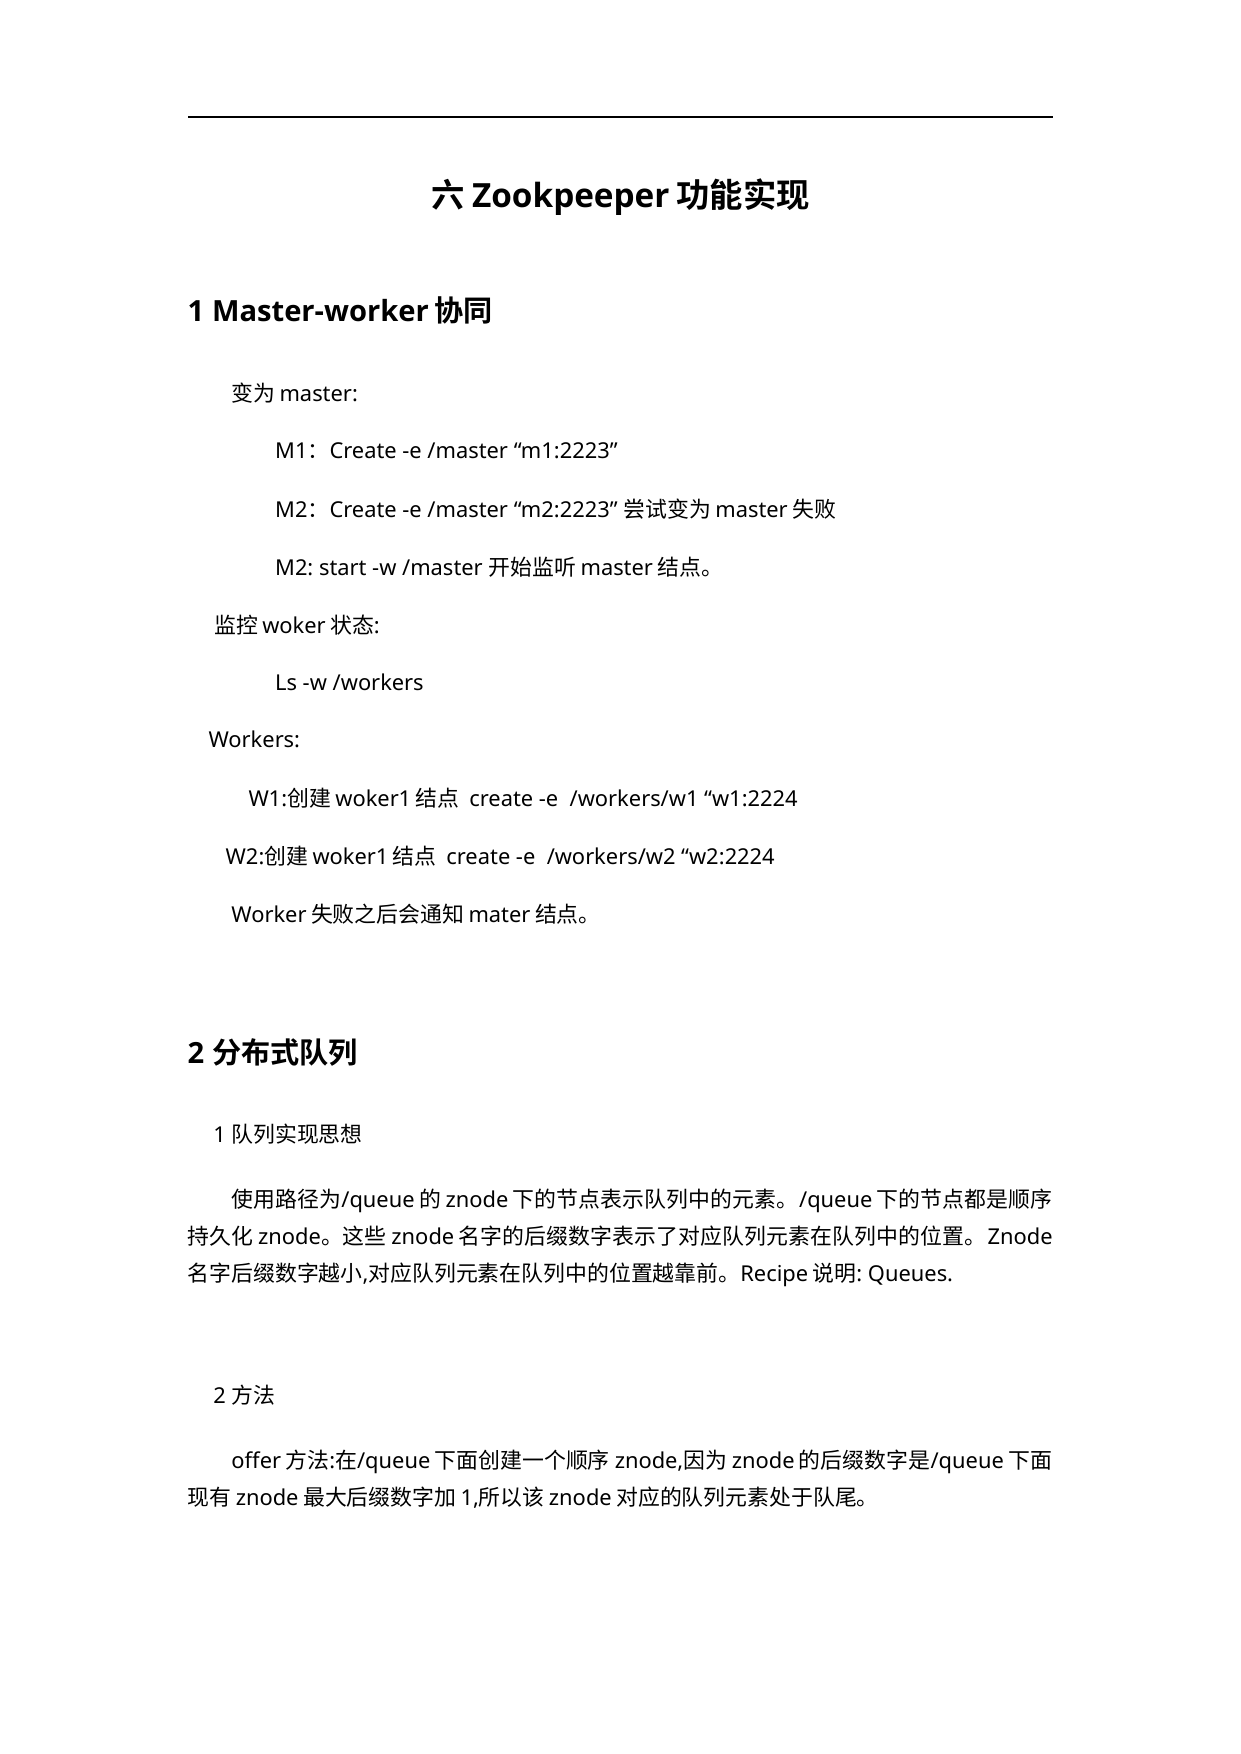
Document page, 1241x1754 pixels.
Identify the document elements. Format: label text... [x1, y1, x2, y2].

text Ls -w /workers [187, 665, 1053, 698]
text offer方法:在/queue下面创建一个顺序znode,因为znode的后缀数字是/queue下面现有znode最大后缀数字加1,所以该znode对应的队列元素处于队尾。 [187, 1442, 1053, 1512]
subtitle Master-worker协同 [187, 277, 1053, 342]
text M2: start -w /master 开始监听master结点。 [231, 549, 1053, 582]
subtitle 队列实现思想 [187, 1117, 1053, 1150]
text W1:创建woker1结点 create -e /workers/w1 “w1:2224 [187, 781, 1053, 813]
text Workers: [187, 723, 1053, 756]
subtitle 方法 [187, 1378, 1053, 1411]
text 使用路径为/queue的znode下的节点表示队列中的元素。/queue下的节点都是顺序持久化znode。这些znode名字的后缀数字表示了对应队列元素在队列中的位置。Znode名字后缀数字越小,对应队列元素在队列中的位置越靠前。Recipe说明: Queues. [187, 1181, 1053, 1288]
text 监控woker状态: [187, 607, 1053, 640]
subtitle Zookpeeper功能实现 [187, 161, 1053, 226]
text M2：Create -e /master “m2:2223” 尝试变为master失败 [231, 491, 1053, 524]
text Worker失败之后会通知mater结点。 [187, 897, 1053, 929]
text W2:创建woker1结点 create -e /workers/w2 “w2:2224 [187, 839, 1053, 871]
subtitle 分布式队列 [187, 1019, 1053, 1084]
text 变为master: [187, 375, 1053, 408]
text M1：Create -e /master “m1:2223” [231, 433, 1053, 466]
